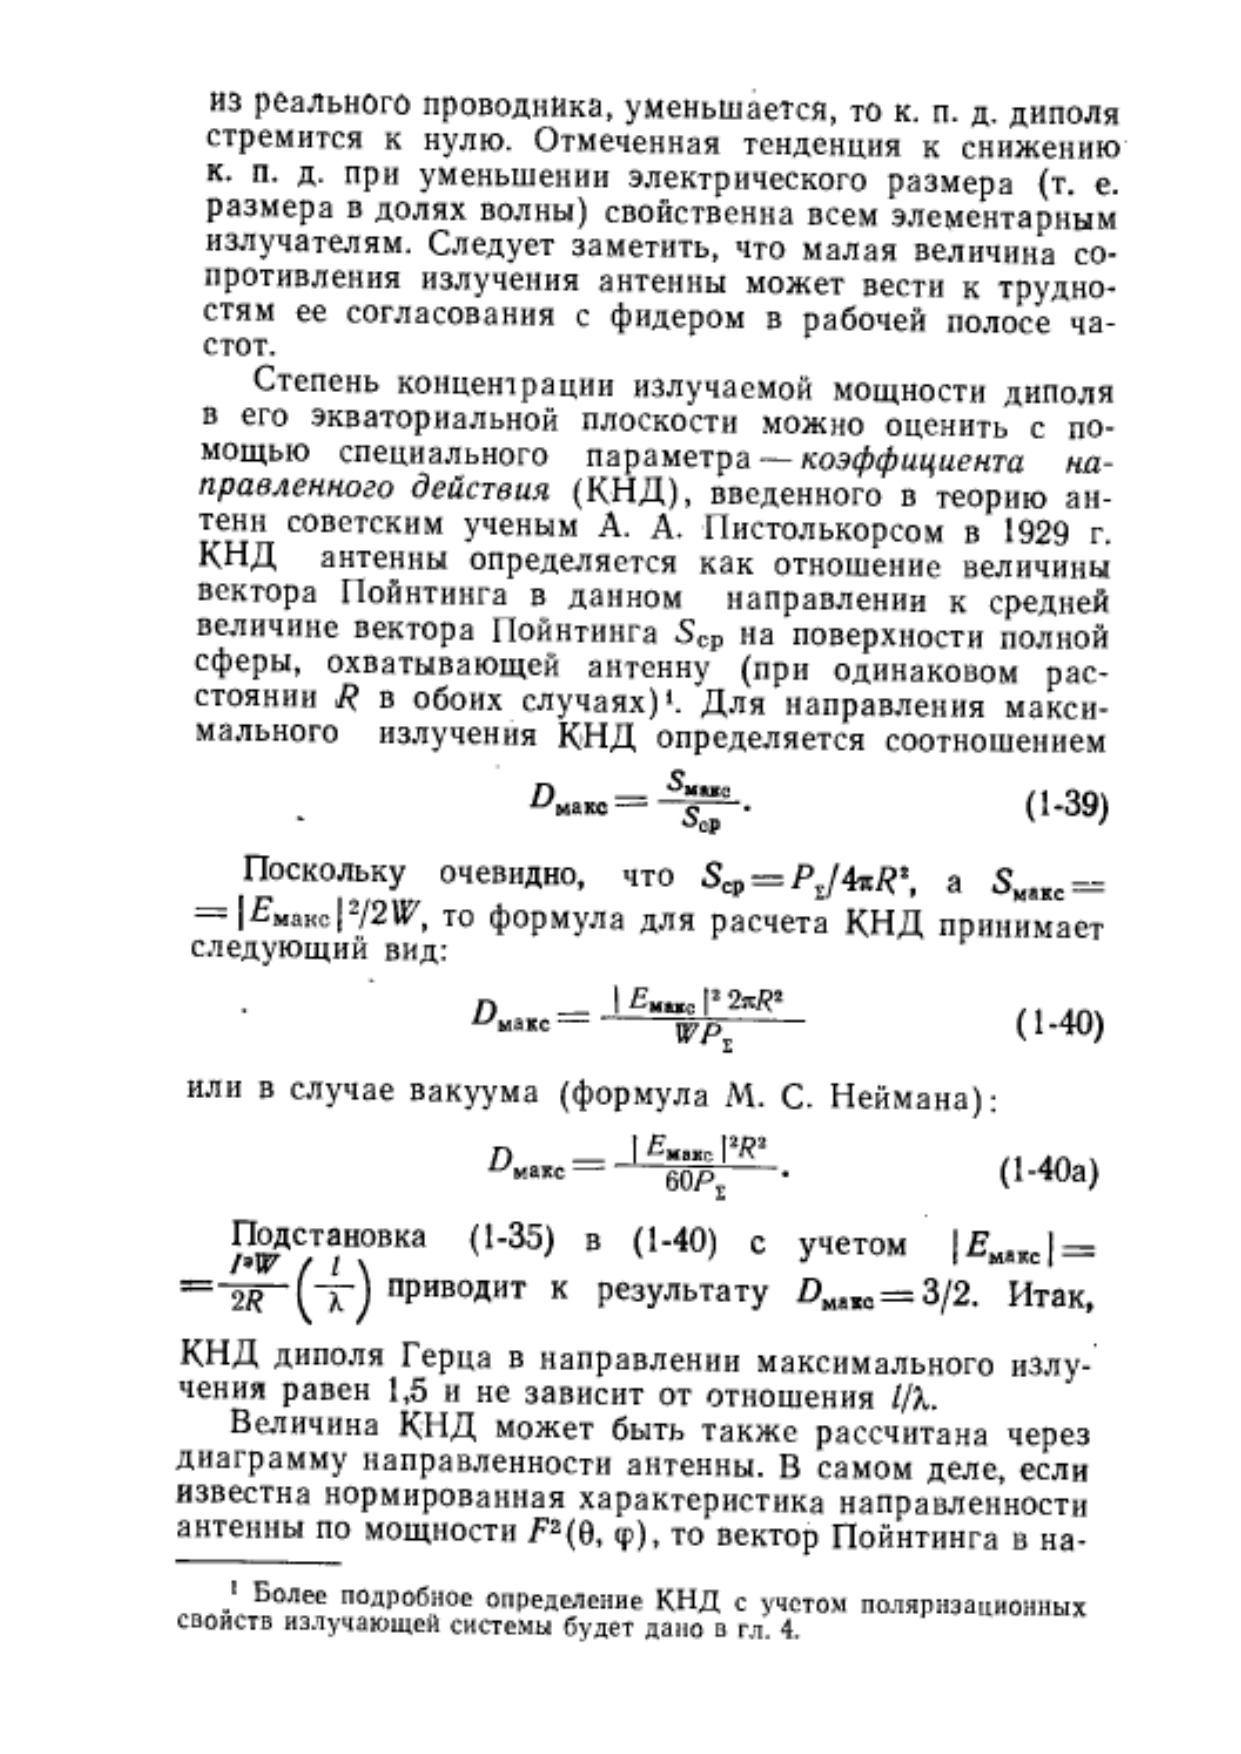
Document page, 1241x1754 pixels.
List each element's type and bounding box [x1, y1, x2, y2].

picture [169, 73, 1130, 1654]
